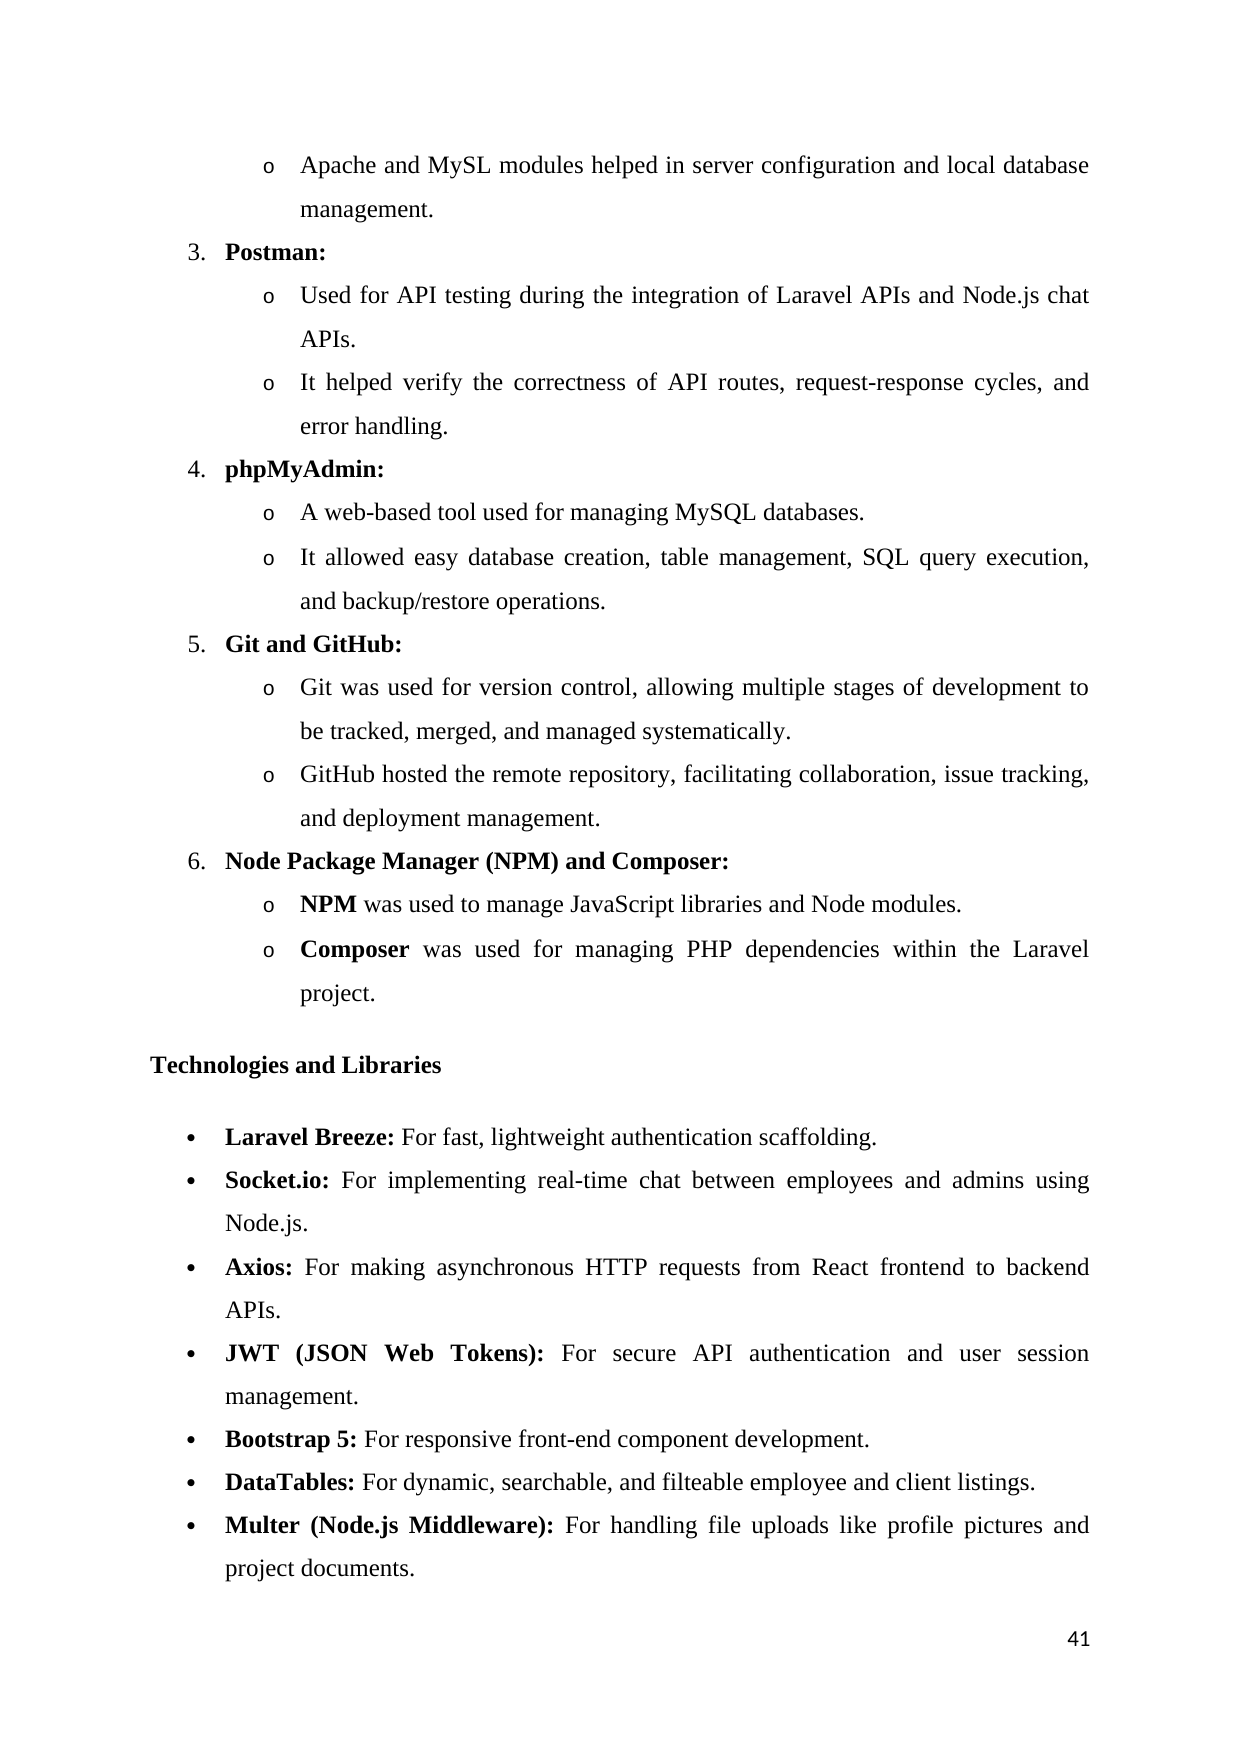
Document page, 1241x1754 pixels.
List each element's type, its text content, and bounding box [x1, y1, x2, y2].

list Node Package Manager (NPM) and Composer: [187, 846, 1090, 875]
text Technologies and Libraries [150, 1050, 1090, 1079]
list Multer (Node.js Middleware): For handling file uploads like profile pictures and project documents. [187, 1510, 1090, 1582]
list DataTables: For dynamic, searchable, and filteable employee and client listings. [187, 1467, 1090, 1496]
list Postman: [187, 237, 1090, 266]
list Composer was used for managing PHP dependencies within the Laravel project. [262, 934, 1090, 1006]
list NPM was used to manage JavaScript libraries and Node modules. [262, 889, 1090, 919]
list Axios: For making asynchronous HTTP requests from React frontend to backend APIs. [187, 1252, 1090, 1323]
list Laravel Breeze: For fast, lightweight authentication scaffolding. [187, 1122, 1090, 1151]
list It helped verify the correctness of API routes, request-response cycles, and error handling. [262, 367, 1090, 440]
list GitHub hosted the remote repository, facilitating collaboration, issue tracking, and deployment management. [262, 759, 1090, 832]
list It allowed easy database creation, table management, SQL query execution, and backup/restore operations. [262, 542, 1090, 614]
list Socket.io: For implementing real-time chat between employees and admins using Node.js. [187, 1165, 1090, 1237]
list Apache and MySL modules helped in server configuration and local database management. [262, 150, 1090, 223]
list Used for API testing during the integration of Laravel APIs and Node.js chat APIs. [262, 280, 1090, 353]
list JWT (JSON Web Tokens): For secure API authentication and user session management. [187, 1338, 1090, 1410]
list Bootstrap 5: For responsive front-end component development. [187, 1424, 1090, 1453]
list Git was used for version control, allowing multiple stages of development to be tracked, merged, and managed systematically. [262, 672, 1090, 745]
list A web-based tool used for managing MySQL databases. [262, 497, 1090, 527]
list phpMyAdmin: [187, 454, 1090, 483]
list Git and GitHub: [187, 629, 1090, 658]
